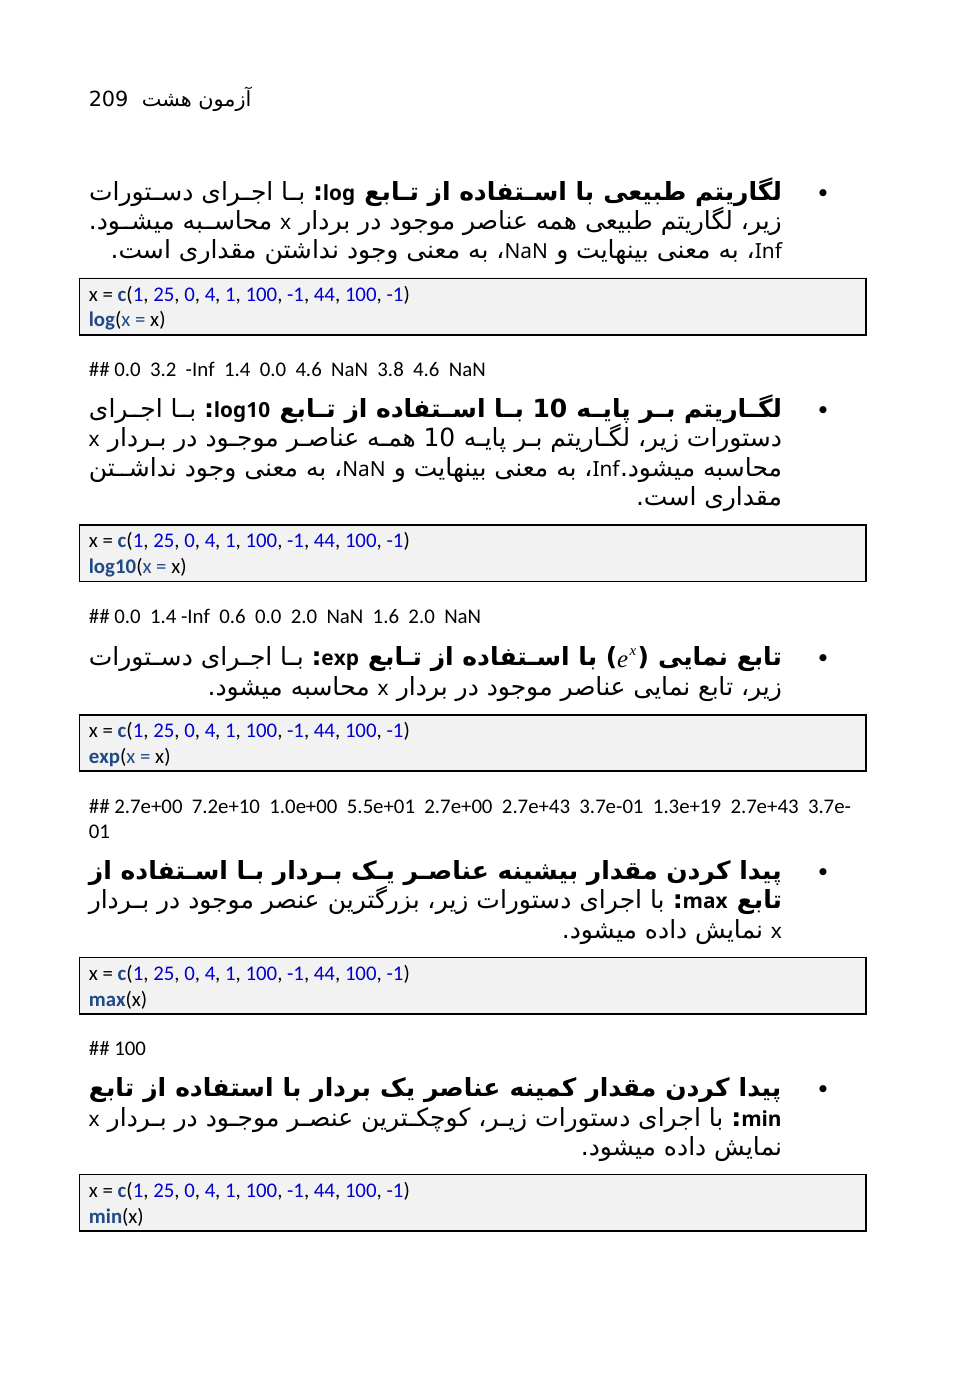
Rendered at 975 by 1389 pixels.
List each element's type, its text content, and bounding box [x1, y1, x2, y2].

text x = c(1, 25, 0, 4, 1, 100, -1, 44, 100, -1) min(x) [80, 1175, 865, 1230]
text x = c(1, 25, 0, 4, 1, 100, -1, 44, 100, -1) log10(x = x) [80, 526, 865, 581]
list تابع نمایی () با استفاده از تابع exp: با اجرای دستورات زیر، تابع نمایی عناصر موجود در بردار x محاسبه می‏شود. [89, 641, 819, 701]
list لگاریتم طبیعی با استفاده از تابع log: با اجرای دستورات زیر، لگاریتم طبیعی همه عناصر موجود در بردار x محاسبه می‏شود.Inf، به معنی بینهایت و NaN، به معنی وجود نداشتن مقداری است. [89, 177, 819, 265]
text x = c(1, 25, 0, 4, 1, 100, -1, 44, 100, -1) log(x = x) [80, 279, 865, 334]
text x = c(1, 25, 0, 4, 1, 100, -1, 44, 100, -1) exp(x = x) [80, 716, 865, 770]
text x = c(1, 25, 0, 4, 1, 100, -1, 44, 100, -1) max(x) [80, 958, 865, 1013]
text ## 100 [89, 1036, 857, 1061]
text ## 0.0 1.4 -Inf 0.6 0.0 2.0 NaN 1.6 2.0 NaN [89, 603, 857, 628]
text ## 2.7e+00 7.2e+10 1.0e+00 5.5e+01 2.7e+00 2.7e+43 3.7e-01 1.3e+19 2.7e+43 3.7e-01 [89, 793, 857, 844]
list پیدا کردن مقدار کمینه عناصر یک بردار با استفاده از تابع min: با اجرای دستورات زیر، کوچکترین عنصر موجود در بردار x نمایش داده می‏شود. [89, 1073, 819, 1161]
list لگاریتم بر پایه 10 با استفاده از تابع log10: با اجرای دستورات زیر، لگاریتم بر پایه 10 همه عناصر موجود در بردار x محاسبه می‏شود.Inf، به معنی بینهایت و NaN، به معنی وجود نداشتن مقداری است. [89, 394, 819, 512]
text ## 0.0 3.2 -Inf 1.4 0.0 4.6 NaN 3.8 4.6 NaN [89, 356, 857, 382]
list پیدا کردن مقدار بیشینه عناصر یک بردار با استفاده از تابع max: با اجرای دستورات زیر، بزرگترین عنصر موجود در بردار x نمایش داده می‏شود. [89, 856, 819, 944]
